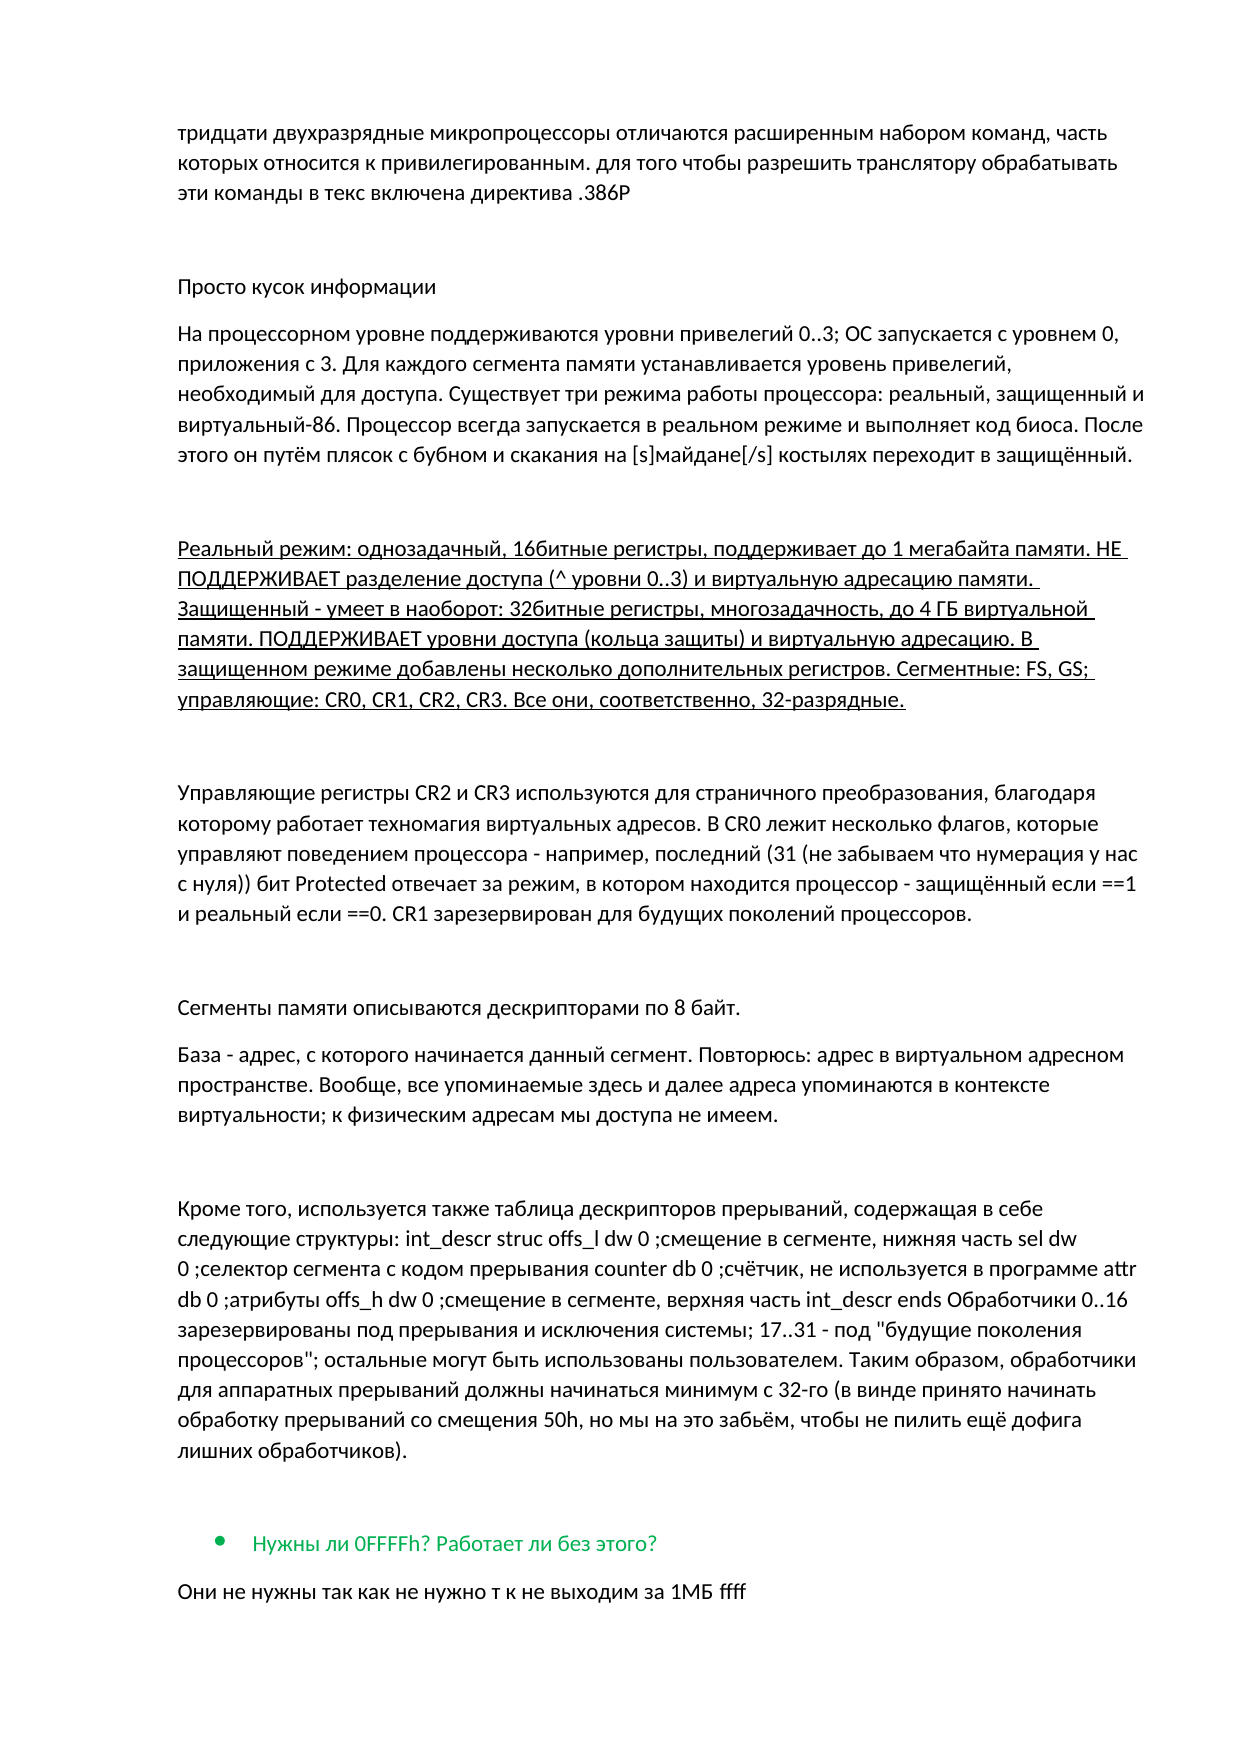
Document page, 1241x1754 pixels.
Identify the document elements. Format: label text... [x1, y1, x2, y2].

text Управляющие регистры CR2 и CR3 используются для страничного преобразования, благодаря которому работает техномагия виртуальных адресов. В CR0 лежит несколько флагов, которые управляют поведением процессора - например, последний (31 (не забываем что нумерация у нас с нуля)) бит Protected отвечает за режим, в котором находится процессор - защищённый если ==1 и реальный если ==0. CR1 зарезервирован для будущих поколений процессоров. [177, 778, 1152, 927]
text База - адрес, с которого начинается данный сегмент. Повторюсь: адрес в виртуальном адресном пространстве. Вообще, все упоминаемые здесь и далее адреса упоминаются в контексте виртуальности; к физическим адресам мы доступа не имеем. [177, 1040, 1152, 1128]
list Нужны ли 0FFFFh? Работает ли без этого? [215, 1529, 1152, 1558]
text Сегменты памяти описываются дескрипторами по 8 байт. [177, 993, 1152, 1021]
text тридцати двухразрядные микропроцессоры отличаются расширенным набором команд, часть которых относится к привилегированным. для того чтобы разрешить транслятору обрабатывать эти команды в текс включена директива .386Р [177, 118, 1152, 207]
text Кроме того, используется также таблица дескрипторов прерываний, содержащая в себе следующие структуры: int_descr struc offs_l dw 0 ;смещение в сегменте, нижняя часть sel dw 0 ;селектор сегмента с кодом прерывания counter db 0 ;счётчик, не используется в программе attr db 0 ;атрибуты offs_h dw 0 ;смещение в сегменте, верхняя часть int_descr ends Обработчики 0..16 зарезервированы под прерывания и исключения системы; 17..31 - под "будущие поколения процессоров"; остальные могут быть использованы пользователем. Таким образом, обработчики для аппаратных прерываний должны начинаться минимум с 32-го (в винде принято начинать обработку прерываний со смещения 50h, но мы на это забьём, чтобы не пилить ещё дофига лишних обработчиков). [177, 1194, 1152, 1464]
text Они не нужны так как не нужно т к не выходим за 1МБ ffff [177, 1577, 1152, 1605]
text Реальный режим: однозадачный, 16битные регистры, поддерживает до 1 мегабайта памяти. НЕ ПОДДЕРЖИВАЕТ разделение доступа (^ уровни 0..3) и виртуальную адресацию памяти. Защищенный - умеет в наоборот: 32битные регистры, многозадачность, до 4 ГБ виртуальной памяти. ПОДДЕРЖИВАЕТ уровни доступа (кольца защиты) и виртуальную адресацию. В защищенном режиме добавлены несколько дополнительных регистров. Сегментные: FS, GS; управляющие: CR0, CR1, CR2, CR3. Все они, соответственно, 32-разрядные. [177, 534, 1152, 713]
text Просто кусок информации [177, 272, 1152, 300]
text На процессорном уровне поддерживаются уровни привелегий 0..3; ОС запускается с уровнем 0, приложения с 3. Для каждого сегмента памяти устанавливается уровень привелегий, необходимый для доступа. Существует три режима работы процессора: реальный, защищенный и виртуальный-86. Процессор всегда запускается в реальном режиме и выполняет код биоса. После этого он путём плясок с бубном и скакания на [s]майдане[/s] костылях переходит в защищённый. [177, 319, 1152, 468]
